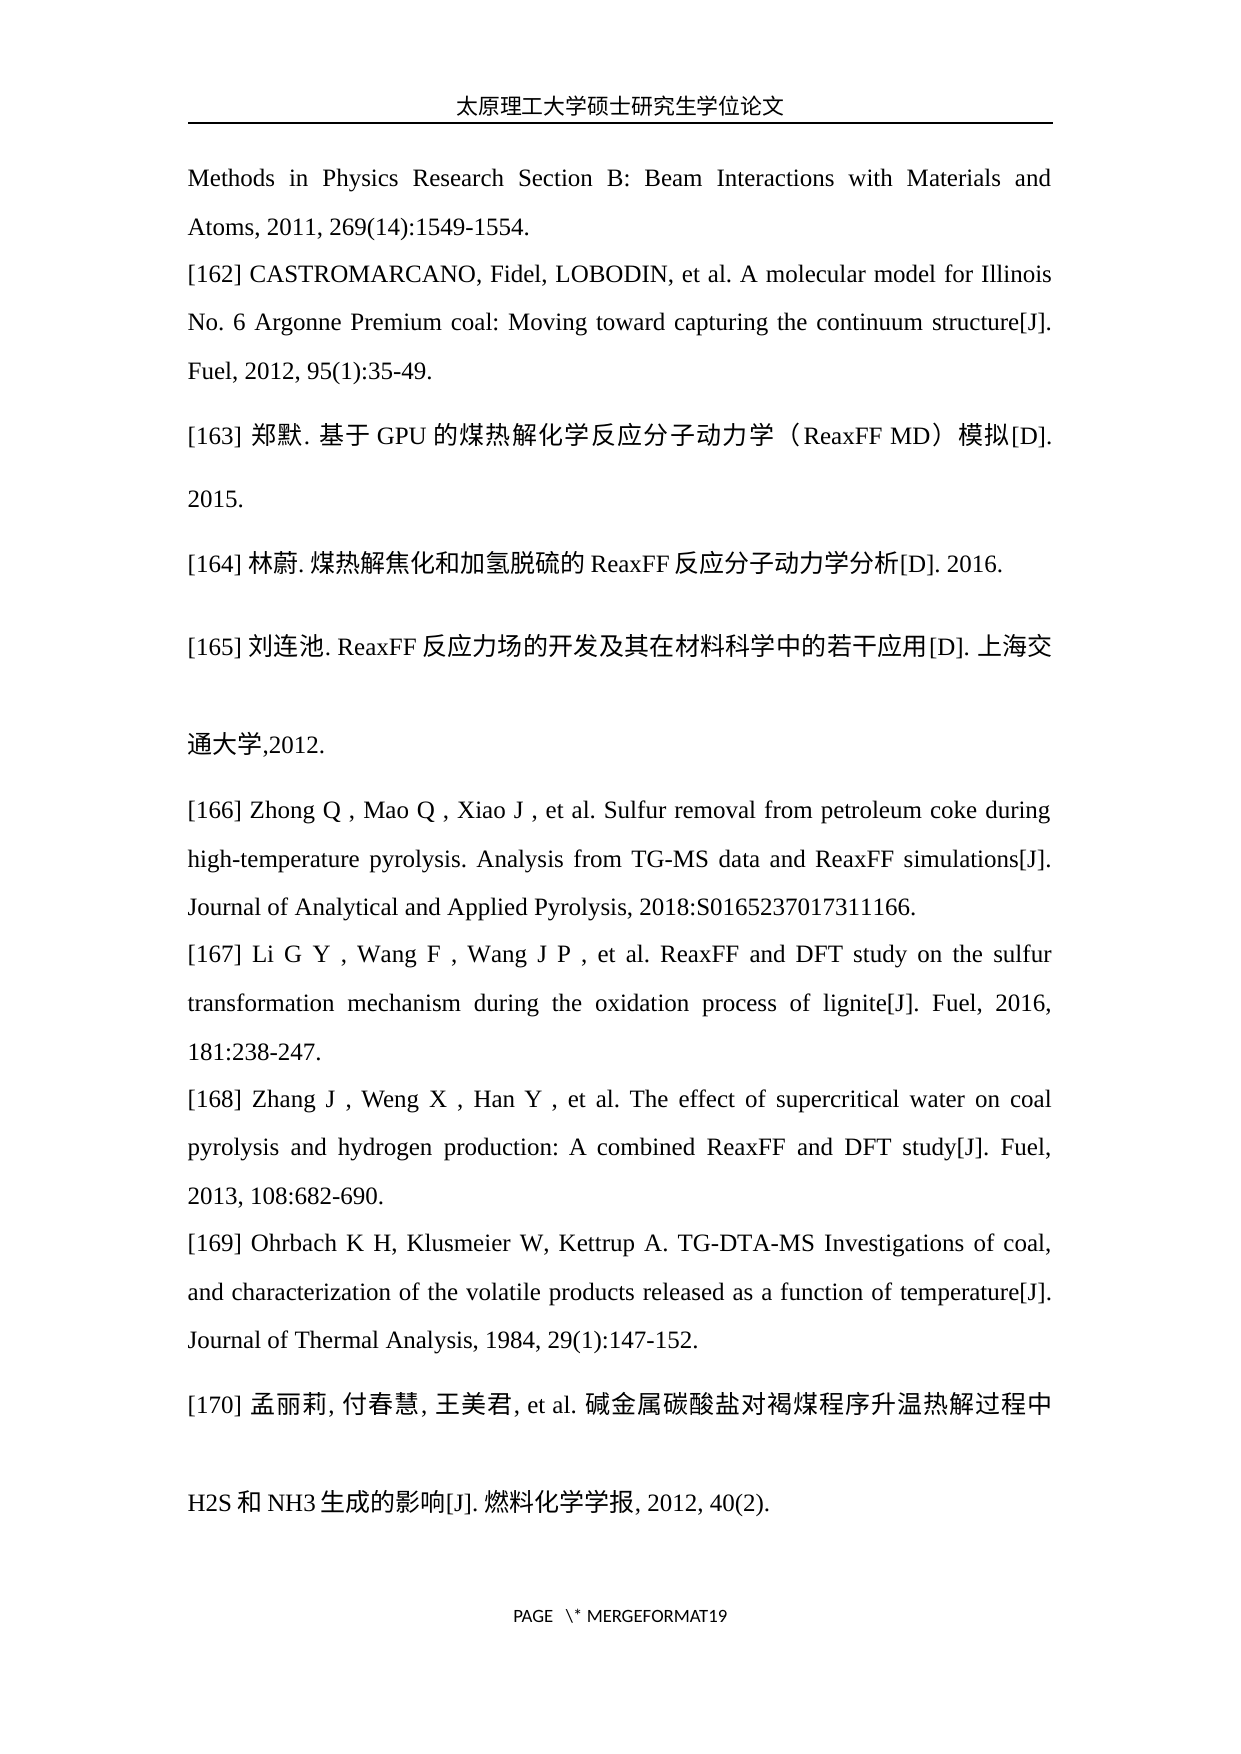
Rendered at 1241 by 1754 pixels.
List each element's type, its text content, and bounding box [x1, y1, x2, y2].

text [166] Zhong Q , Mao Q , Xiao J , et al. Sulfur removal from petroleum coke during high-temperature pyrolysis. Analysis from TG-MS data and ReaxFF simulations[J]. Journal of Analytical and Applied Pyrolysis, 2018:S0165237017311166. [187, 793, 1053, 923]
text [163] 郑默. 基于GPU的煤热解化学反应分子动力学（ReaxFF MD）模拟[D]. 2015. [187, 401, 1053, 515]
text [164] 林蔚. 煤热解焦化和加氢脱硫的ReaxFF反应分子动力学分析[D]. 2016. [187, 529, 1053, 594]
text [165] 刘连池. ReaxFF反应力场的开发及其在材料科学中的若干应用[D]. 上海交通大学,2012. [187, 612, 1053, 775]
text [167] Li G Y , Wang F , Wang J P , et al. ReaxFF and DFT study on the sulfur transformation mechanism during the oxidation process of lignite[J]. Fuel, 2016, 181:238-247. [187, 937, 1053, 1067]
text [170] 孟丽莉, 付春慧, 王美君, et al. 碱金属碳酸盐对褐煤程序升温热解过程中H2S和NH3生成的影响[J]. 燃料化学学报, 2012, 40(2). [187, 1371, 1053, 1533]
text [187, 161, 1053, 242]
text [168] Zhang J , Weng X , Han Y , et al. The effect of supercritical water on coal pyrolysis and hydrogen production: A combined ReaxFF and DFT study[J]. Fuel, 2013, 108:682-690. [187, 1082, 1053, 1212]
text [162] CASTROMARCANO, Fidel, LOBODIN, et al. A molecular model for Illinois No. 6 Argonne Premium coal: Moving toward capturing the continuum structure[J]. Fuel, 2012, 95(1):35-49. [187, 257, 1053, 387]
text [169] Ohrbach K H, Klusmeier W, Kettrup A. TG-DTA-MS Investigations of coal, and characterization of the volatile products released as a function of temperature[J]. Journal of Thermal Analysis, 1984, 29(1):147-152. [187, 1226, 1053, 1356]
